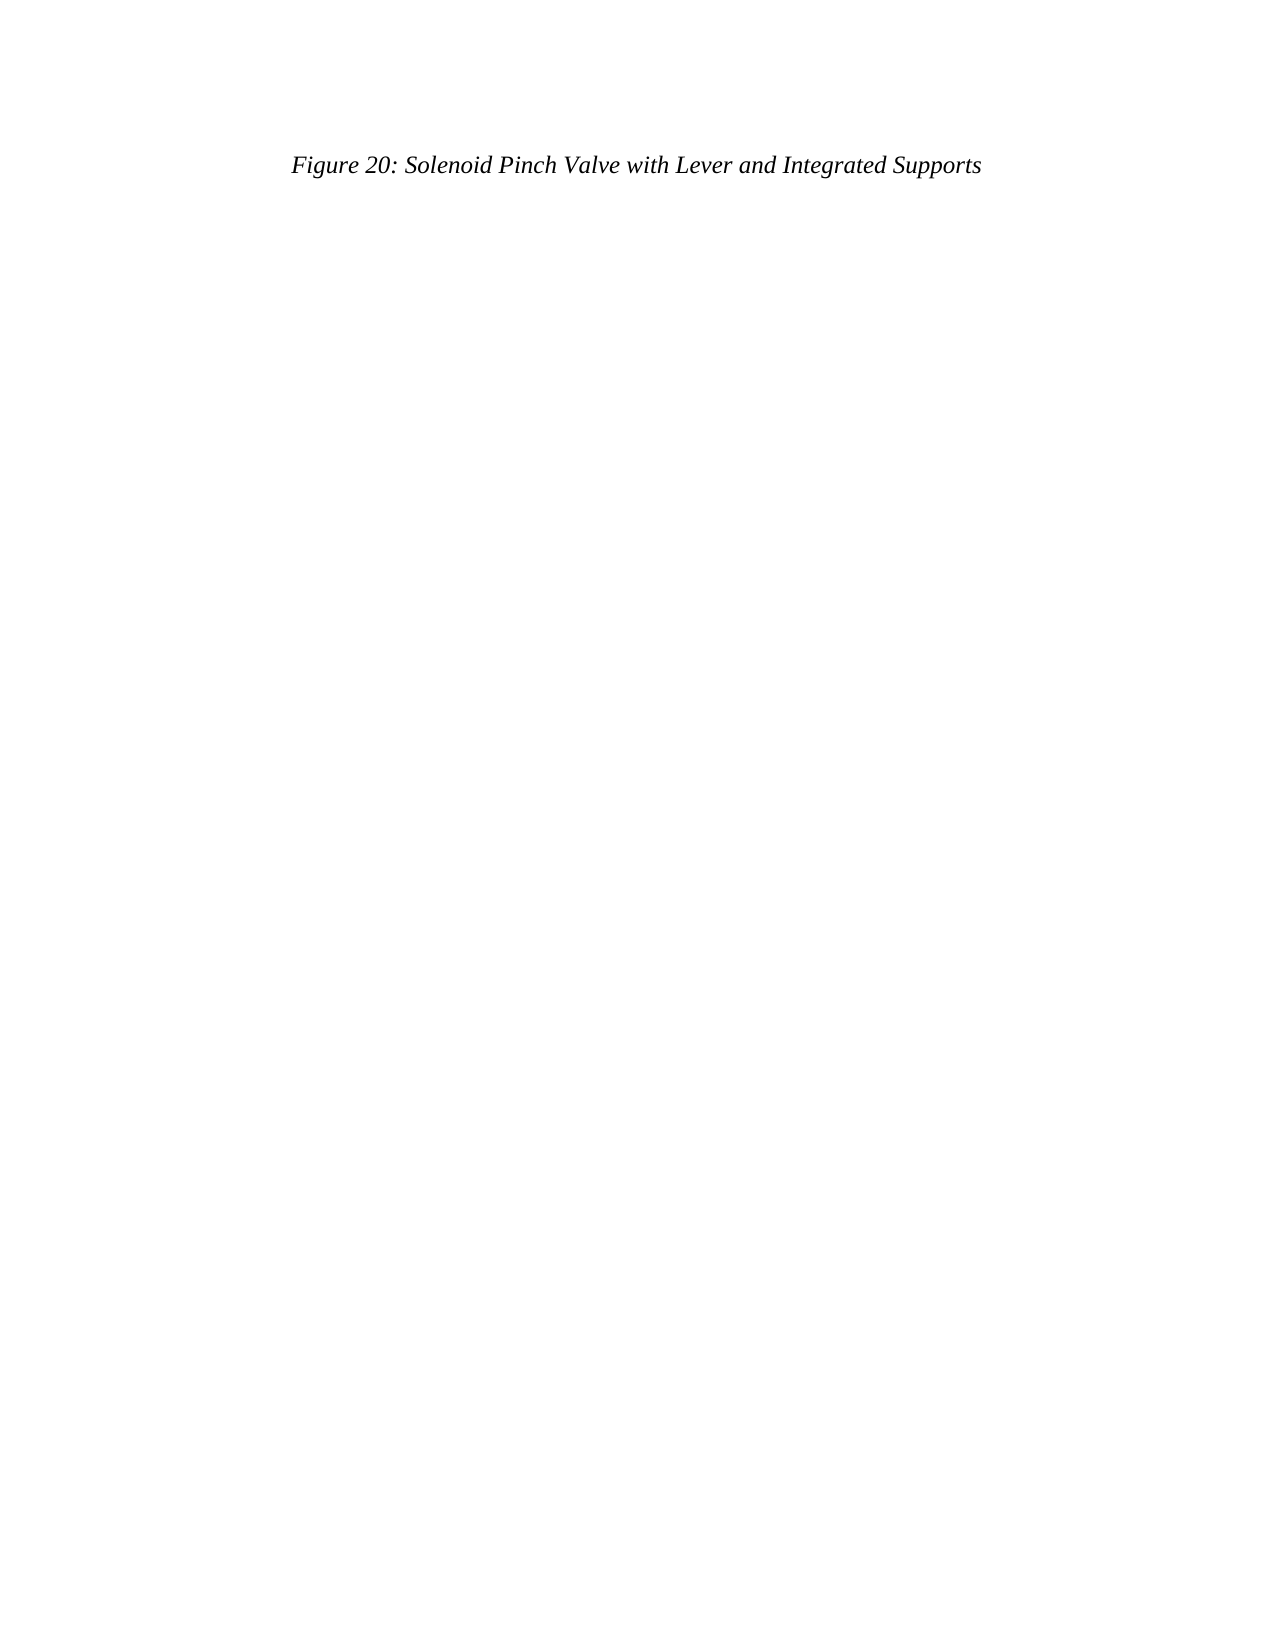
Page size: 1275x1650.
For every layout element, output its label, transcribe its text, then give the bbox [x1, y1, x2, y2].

text Figure 20: Solenoid Pinch Valve with Lever and Integrated Supports [150, 150, 1125, 179]
